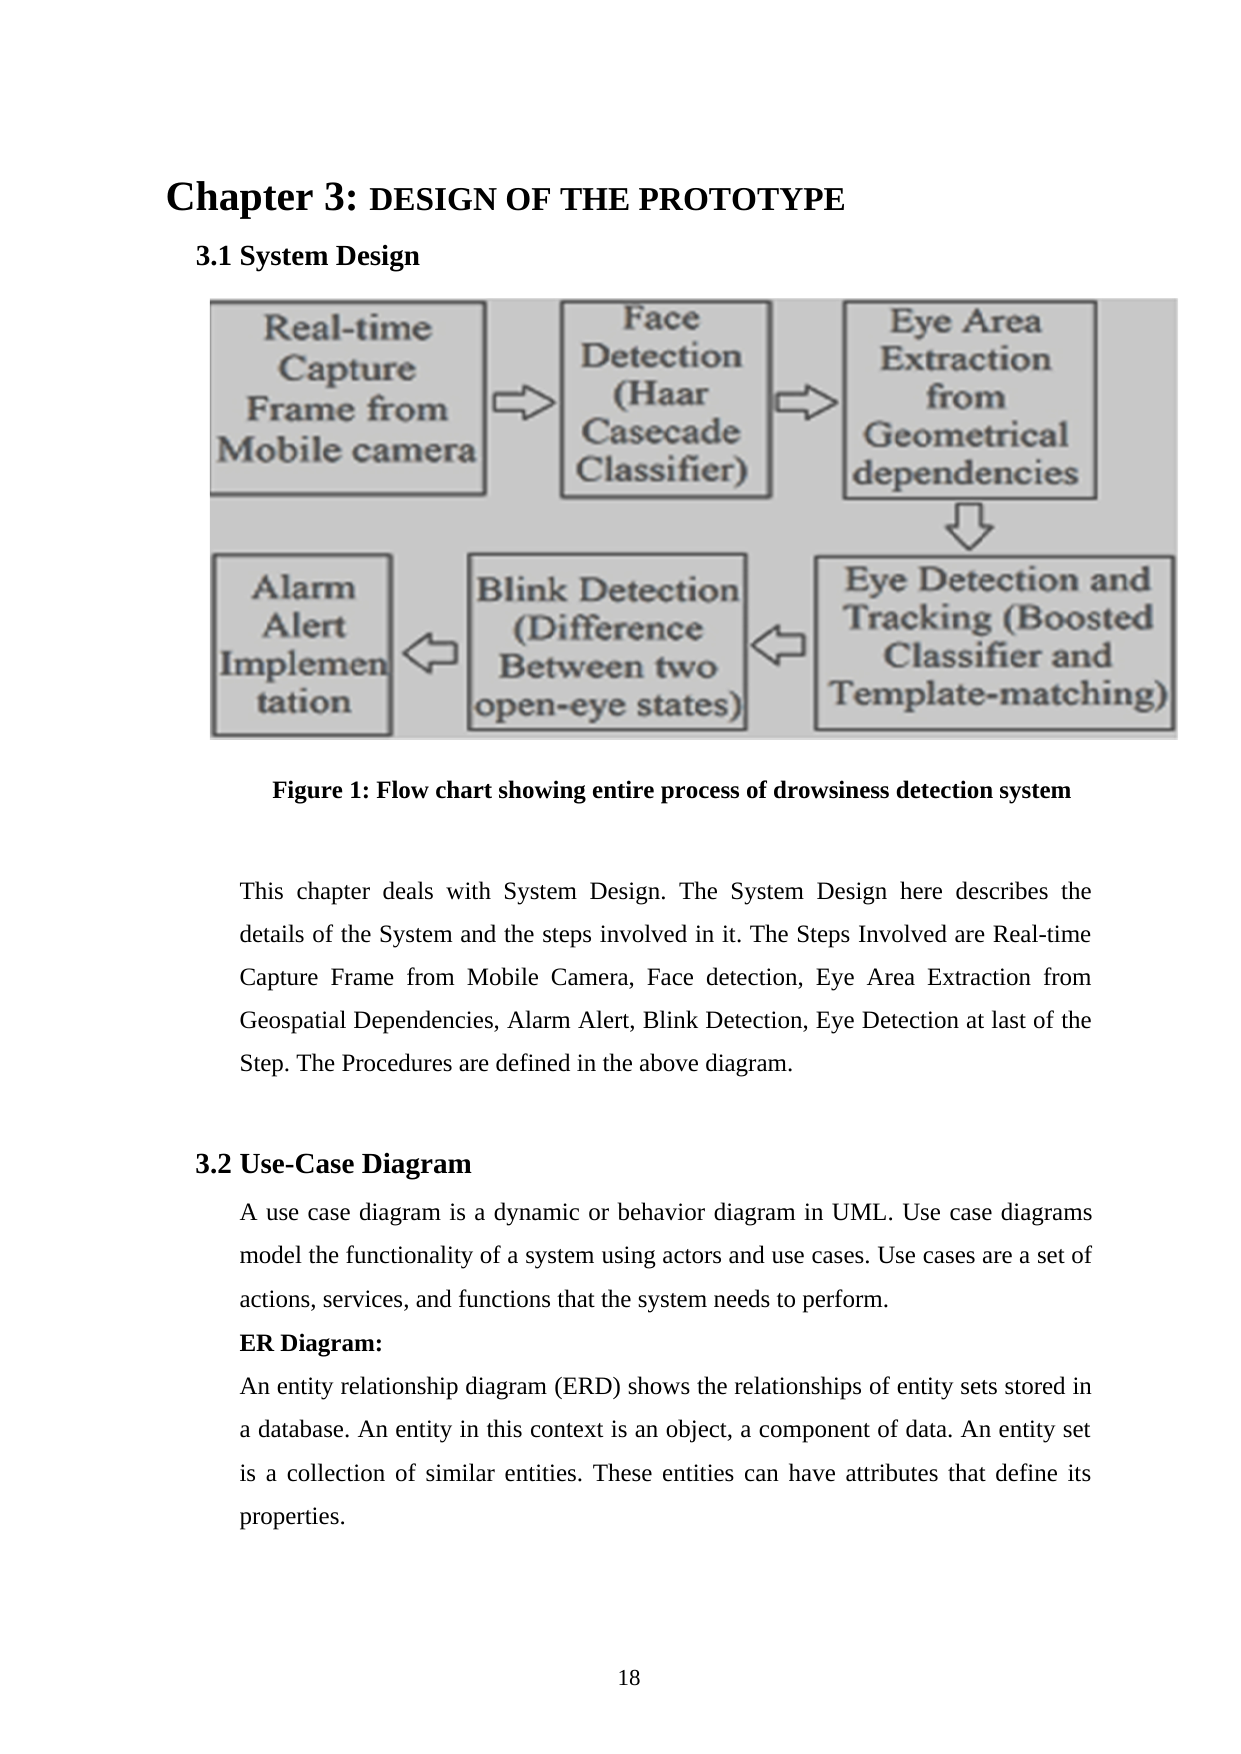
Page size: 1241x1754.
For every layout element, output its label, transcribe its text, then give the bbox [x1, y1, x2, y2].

text This chapter deals with System Design. The System Design here describes the details of the System and the steps involved in it. The Steps Involved are Real-time Capture Frame from Mobile Camera, Face detection, Eye Area Extraction from Geospatial Dependencies, Alarm Alert, Blink Detection, Eye Detection at last of the Step. The Procedures are defined in the above diagram. [239, 876, 1092, 1077]
subtitle Use-Case Diagram [195, 1146, 1092, 1180]
text An entity relationship diagram (ERD) shows the relationships of entity sets stored in a database. An entity in this context is an object, a component of data. An entity set is a collection of similar entities. These entities can have attributes that define its properties. [239, 1371, 1092, 1529]
subtitle Figure 1: Flow chart showing entire process of drowsiness detection system [195, 775, 1092, 804]
text ER Diagram: [239, 1328, 1092, 1356]
subtitle System Design [196, 238, 1092, 272]
text A use case diagram is a dynamic or behavior diagram in UML. Use case diagrams model the functionality of a system using actors and use cases. Use cases are a set of actions, services, and functions that the system needs to perform. [239, 1197, 1092, 1312]
text Chapter 3: DESIGN OF THE PROTOTYPE [165, 171, 1092, 219]
picture [209, 298, 1183, 740]
